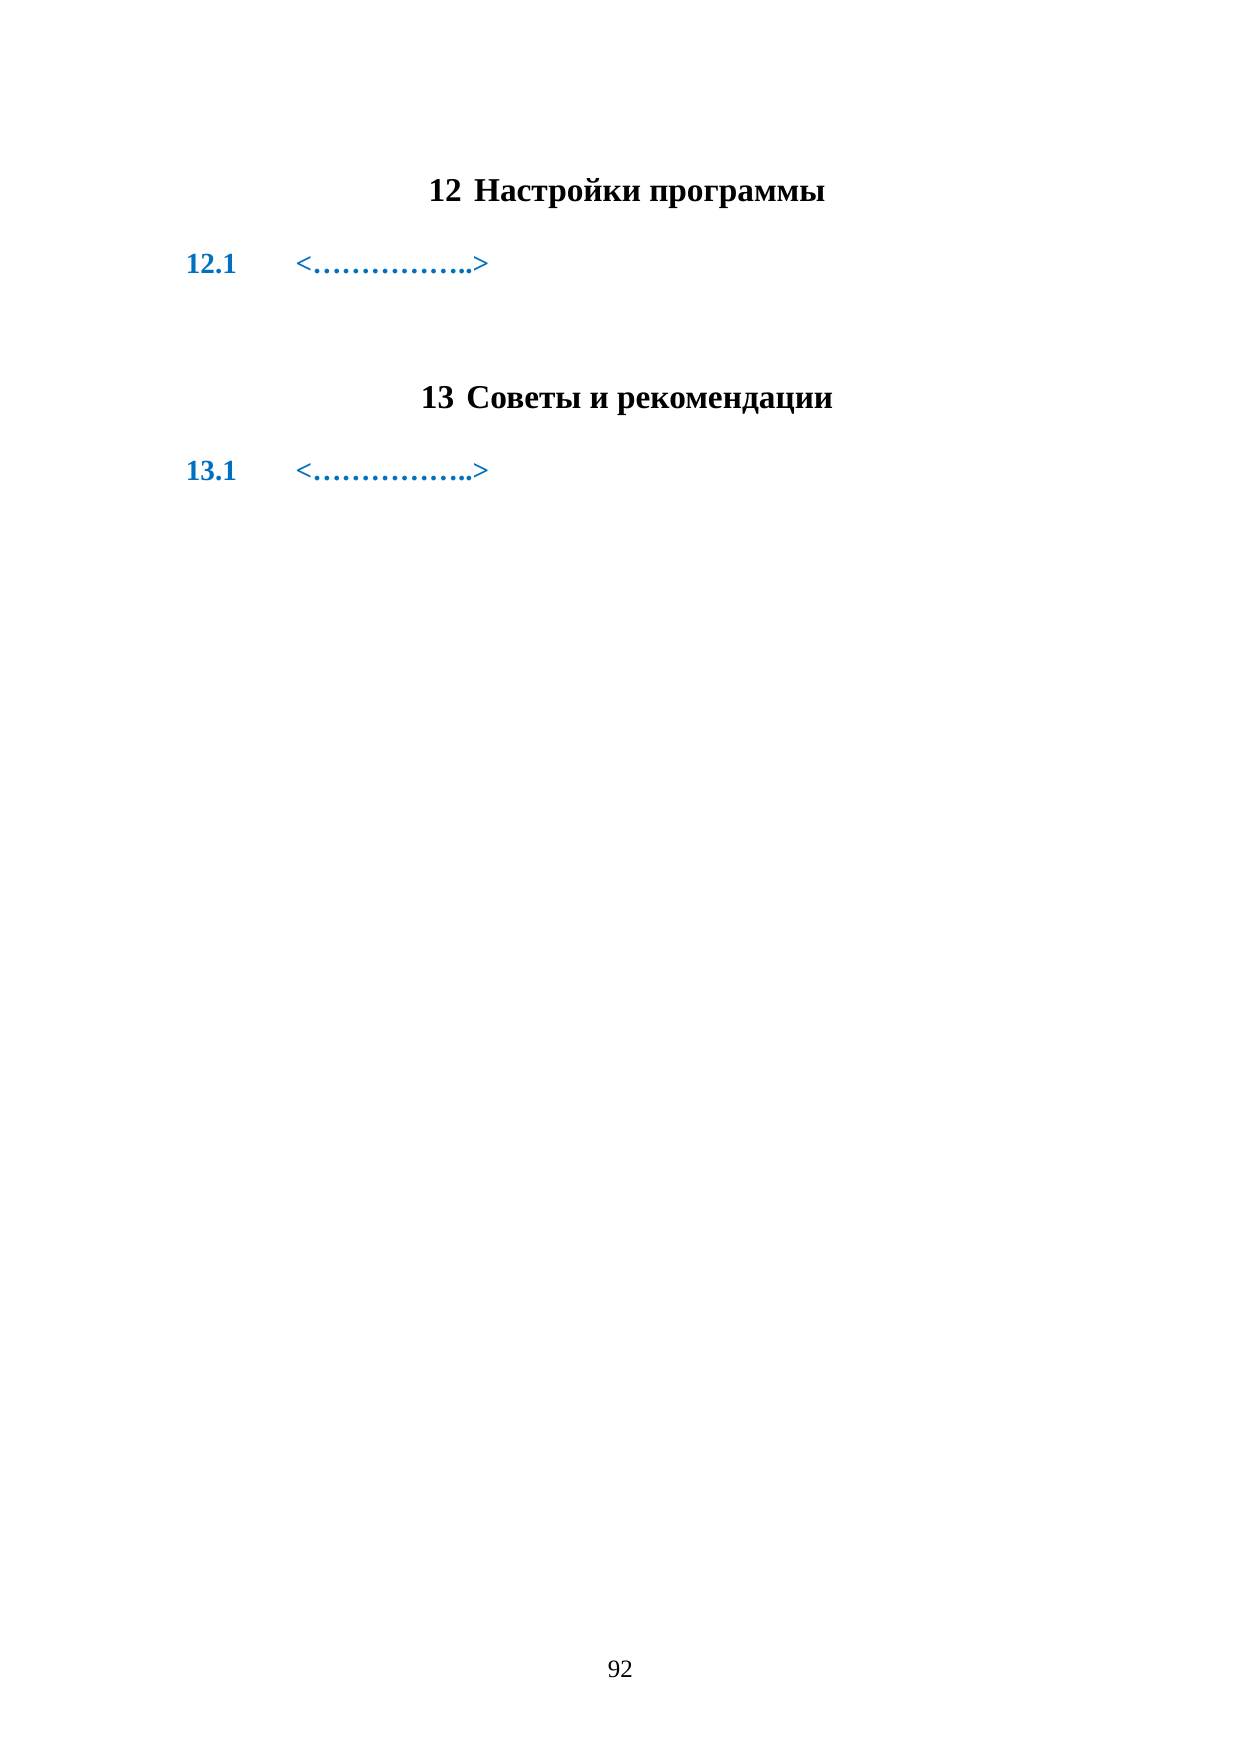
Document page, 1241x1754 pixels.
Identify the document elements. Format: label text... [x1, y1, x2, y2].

subtitle <……………..> [155, 246, 1093, 280]
subtitle Настройки программы [178, 170, 1093, 209]
subtitle Советы и рекомендации [178, 377, 1093, 416]
subtitle <……………..> [155, 453, 1093, 487]
